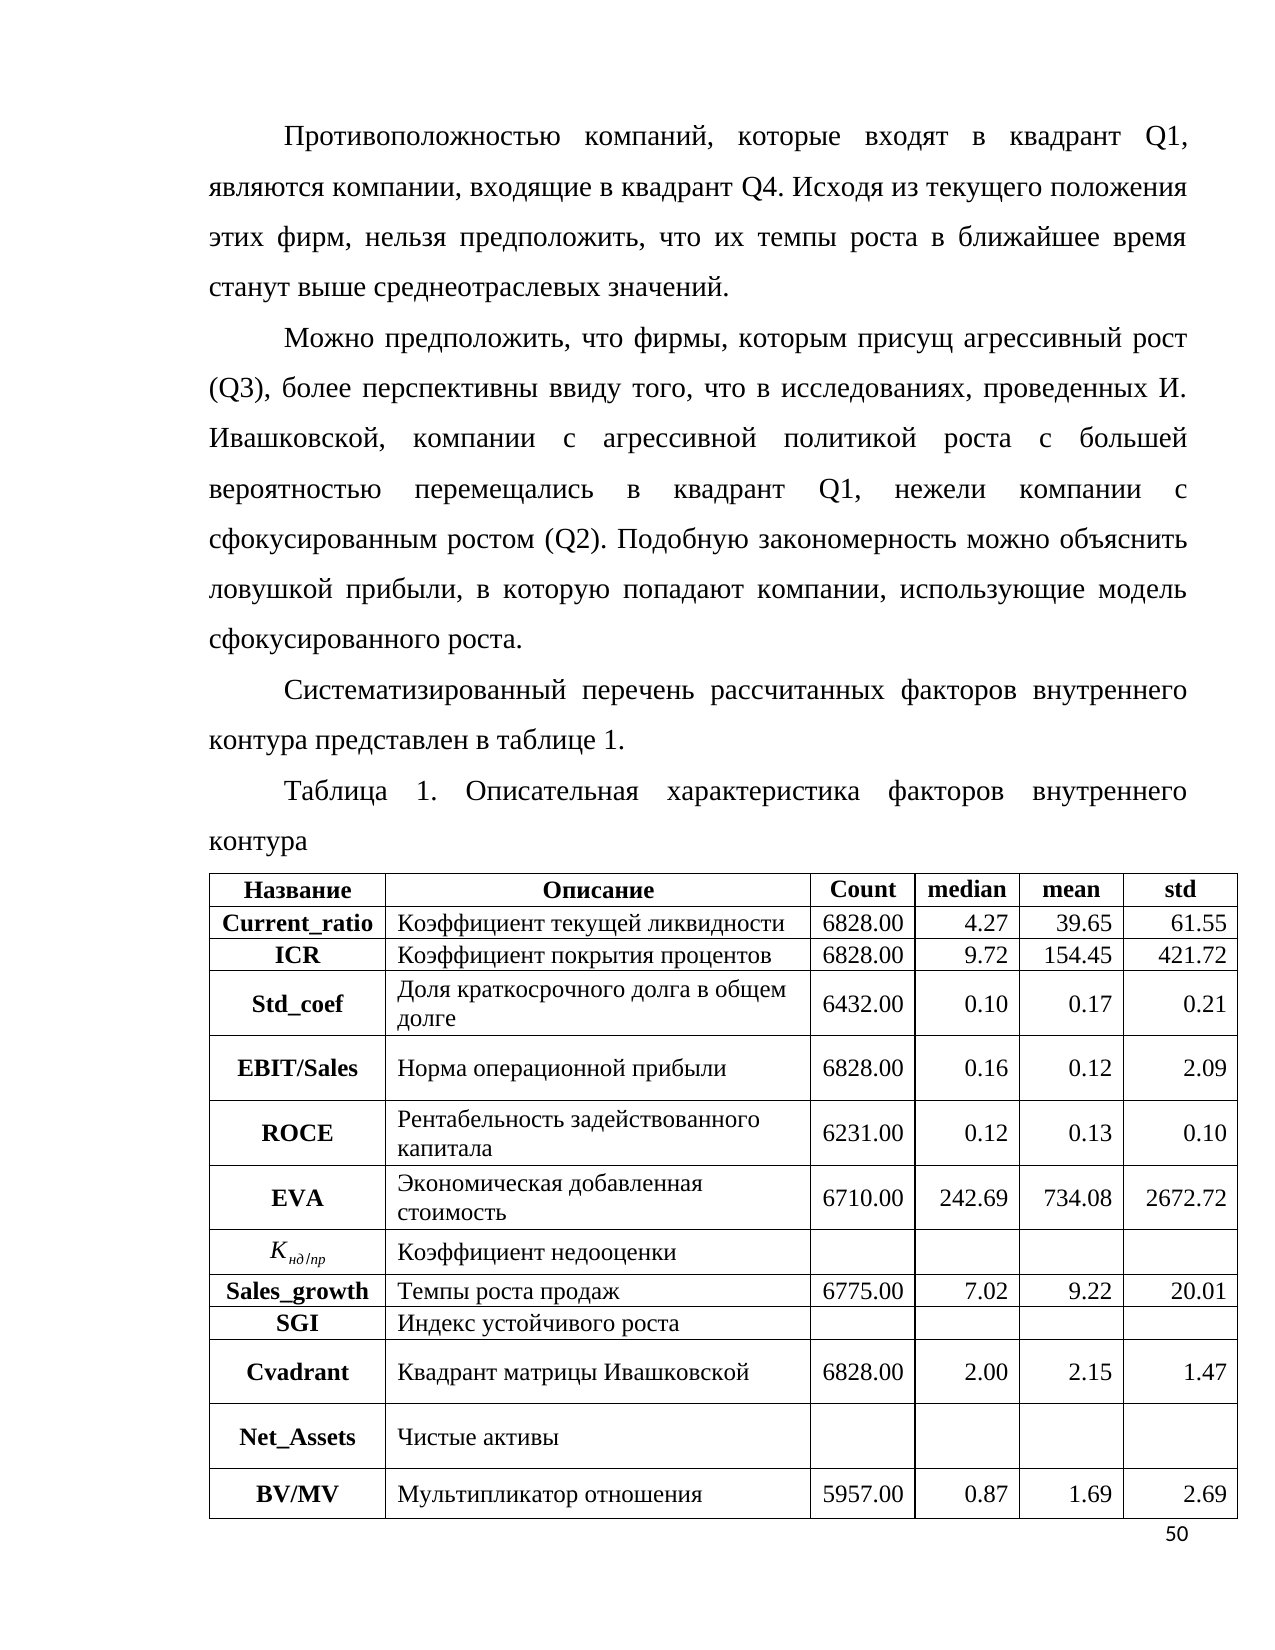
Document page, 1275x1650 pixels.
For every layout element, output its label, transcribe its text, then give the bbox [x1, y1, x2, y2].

table_cell Чистые активы [386, 1404, 810, 1468]
table_cell 421.72 [1124, 939, 1237, 970]
table_cell 2.69 [1124, 1469, 1237, 1518]
table_cell 2.09 [1124, 1036, 1237, 1100]
table_cell [916, 1307, 1019, 1338]
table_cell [386, 1469, 810, 1518]
table_cell [1124, 1307, 1237, 1338]
text Систематизированный перечень рассчитанных факторов внутреннего контура представлен в таблице 1. [208, 672, 1188, 756]
table_cell Квадрант матрицы Ивашковской [386, 1340, 810, 1403]
table_cell 9.22 [1020, 1275, 1123, 1306]
table_cell 6828.00 [811, 1036, 914, 1100]
table_cell SGI [210, 1307, 385, 1338]
table_cell 1.47 [1124, 1340, 1237, 1403]
table_cell 7.02 [916, 1275, 1019, 1306]
text Можно предположить, что фирмы, которым присущ агрессивный рост (Q3), более перспективны ввиду того, что в исследованиях, проведенных И. Ивашковской, компании с агрессивной политикой роста с большей вероятностью перемещались в квадрант Q1, нежели компании с сфокусированным ростом (Q2). Подобную закономерность можно объяснить ловушкой прибыли, в которую попадают компании, использующие модель сфокусированного роста. [208, 320, 1188, 655]
table_cell [916, 1230, 1019, 1274]
text Таблица 1. Описательная характеристика факторов внутреннего контура [208, 773, 1188, 856]
table_cell 6828.00 [811, 907, 914, 938]
table_cell Current_ratio [210, 907, 385, 938]
text Противоположностью компаний, которые входят в квадрант Q1, являются компании, входящие в квадрант Q4. Исходя из текущего положения этих фирм, нельзя предположить, что их темпы роста в ближайшее время станут выше среднеотраслевых значений. [208, 118, 1188, 303]
table_cell 39.65 [1020, 907, 1123, 938]
table_cell Норма операционной прибыли [386, 1036, 810, 1100]
table_cell Net_Assets [210, 1404, 385, 1468]
table_cell 20.01 [1124, 1275, 1237, 1306]
table_cell 6432.00 [811, 971, 914, 1035]
table_cell EBIT/Sales [210, 1036, 385, 1100]
table_cell 9.72 [916, 939, 1019, 970]
table_cell 734.08 [1020, 1166, 1123, 1229]
table_cell 6828.00 [811, 1340, 914, 1403]
table_cell Sales_growth [210, 1275, 385, 1306]
table_cell 5957.00 [811, 1469, 914, 1518]
table_cell ICR [210, 939, 385, 970]
table_cell 2.15 [1020, 1340, 1123, 1403]
table_cell 0.10 [916, 971, 1019, 1035]
table_cell Коэффициент недооценки [386, 1230, 810, 1274]
table_cell 61.55 [1124, 907, 1237, 938]
table_cell EVA [210, 1166, 385, 1229]
table_cell 4.27 [916, 907, 1019, 938]
table_cell 6710.00 [811, 1166, 914, 1229]
table_cell Темпы роста продаж [386, 1275, 810, 1306]
table_cell 0.12 [1020, 1036, 1123, 1100]
table_cell [210, 1230, 385, 1274]
table_cell [1124, 1230, 1237, 1274]
table_cell [916, 1404, 1019, 1468]
table_cell 1.69 [1020, 1469, 1123, 1518]
table_cell Коэффициент текущей ликвидности [386, 907, 810, 938]
table_cell 0.16 [916, 1036, 1019, 1100]
table_cell 0.10 [1124, 1101, 1237, 1164]
table_cell [1020, 1230, 1123, 1274]
table_cell [811, 1307, 914, 1338]
table_cell Std_coef [210, 971, 385, 1035]
table_cell 0.21 [1124, 971, 1237, 1035]
table_cell [811, 1230, 914, 1274]
table_cell Коэффициент покрытия процентов [386, 939, 810, 970]
table_cell [1020, 1404, 1123, 1468]
table_cell 0.12 [916, 1101, 1019, 1164]
table_header mean [1020, 874, 1123, 906]
table_header Название [210, 874, 385, 906]
table_cell 2672.72 [1124, 1166, 1237, 1229]
table_cell Рентабельность задействованного капитала [386, 1101, 810, 1164]
table_cell Индекс устойчивого роста [386, 1307, 810, 1338]
table_cell 6775.00 [811, 1275, 914, 1306]
table_cell Доля краткосрочного долга в общем долге [386, 971, 810, 1035]
table_cell 0.13 [1020, 1101, 1123, 1164]
table_cell [1124, 1404, 1237, 1468]
table_cell [1020, 1307, 1123, 1338]
table_cell 2.00 [916, 1340, 1019, 1403]
table_cell Cvadrant [210, 1340, 385, 1403]
table_header Описание [386, 874, 810, 906]
table_cell [811, 1404, 914, 1468]
table_cell 6231.00 [811, 1101, 914, 1164]
table_header median [916, 874, 1019, 906]
table_cell ROCE [210, 1101, 385, 1164]
table_header std [1124, 874, 1237, 906]
table_header Count [811, 874, 914, 906]
table_cell 6828.00 [811, 939, 914, 970]
table_cell Экономическая добавленная стоимость [386, 1166, 810, 1229]
table_cell 242.69 [916, 1166, 1019, 1229]
table_cell 154.45 [1020, 939, 1123, 970]
table_cell 0.17 [1020, 971, 1123, 1035]
table_cell 0.87 [916, 1469, 1019, 1518]
table_cell BV/MV [210, 1469, 385, 1518]
